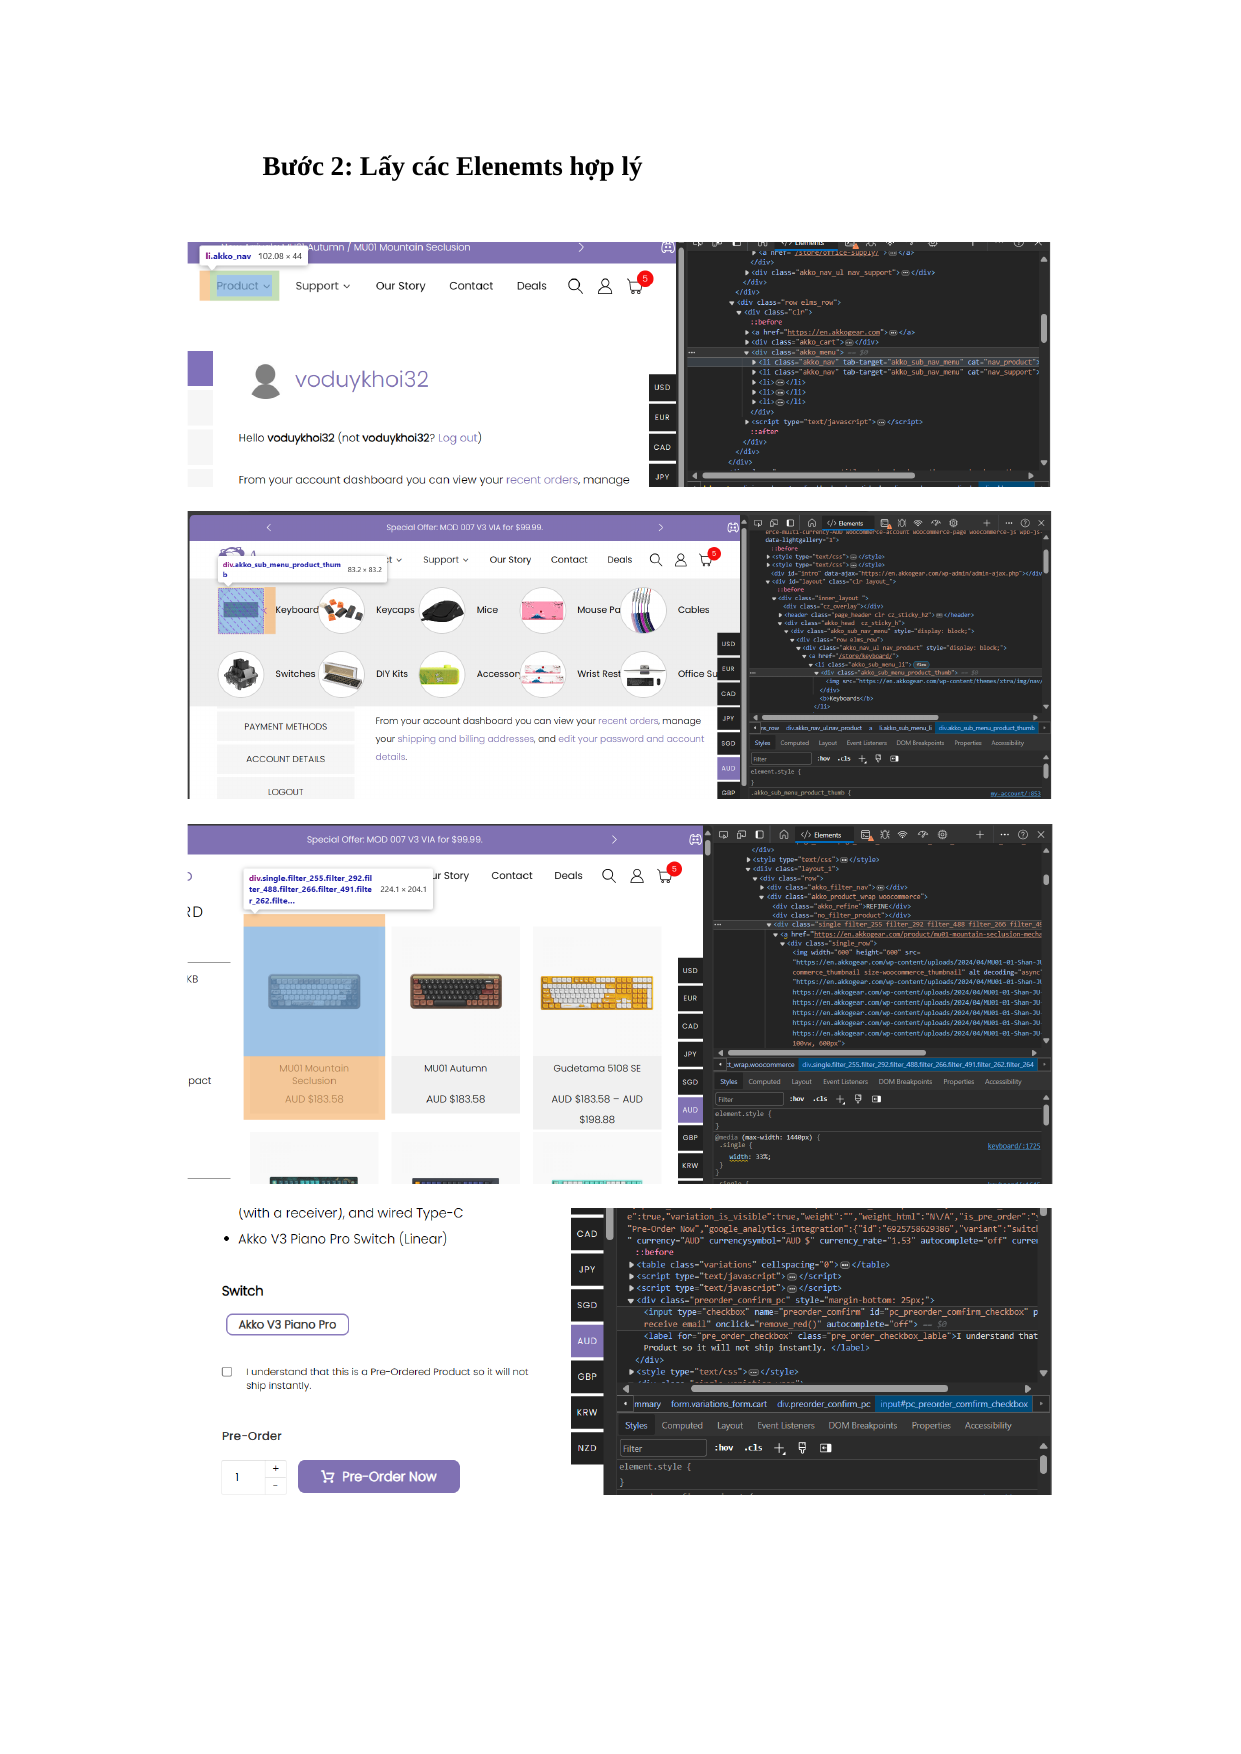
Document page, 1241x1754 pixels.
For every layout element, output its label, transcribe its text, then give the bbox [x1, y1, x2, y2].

picture [187, 1208, 1052, 1495]
list Bước 2: Lấy các Elenemts hợp lý [187, 150, 1053, 181]
picture [187, 824, 1053, 1184]
picture [187, 511, 1052, 799]
picture [187, 242, 1051, 487]
